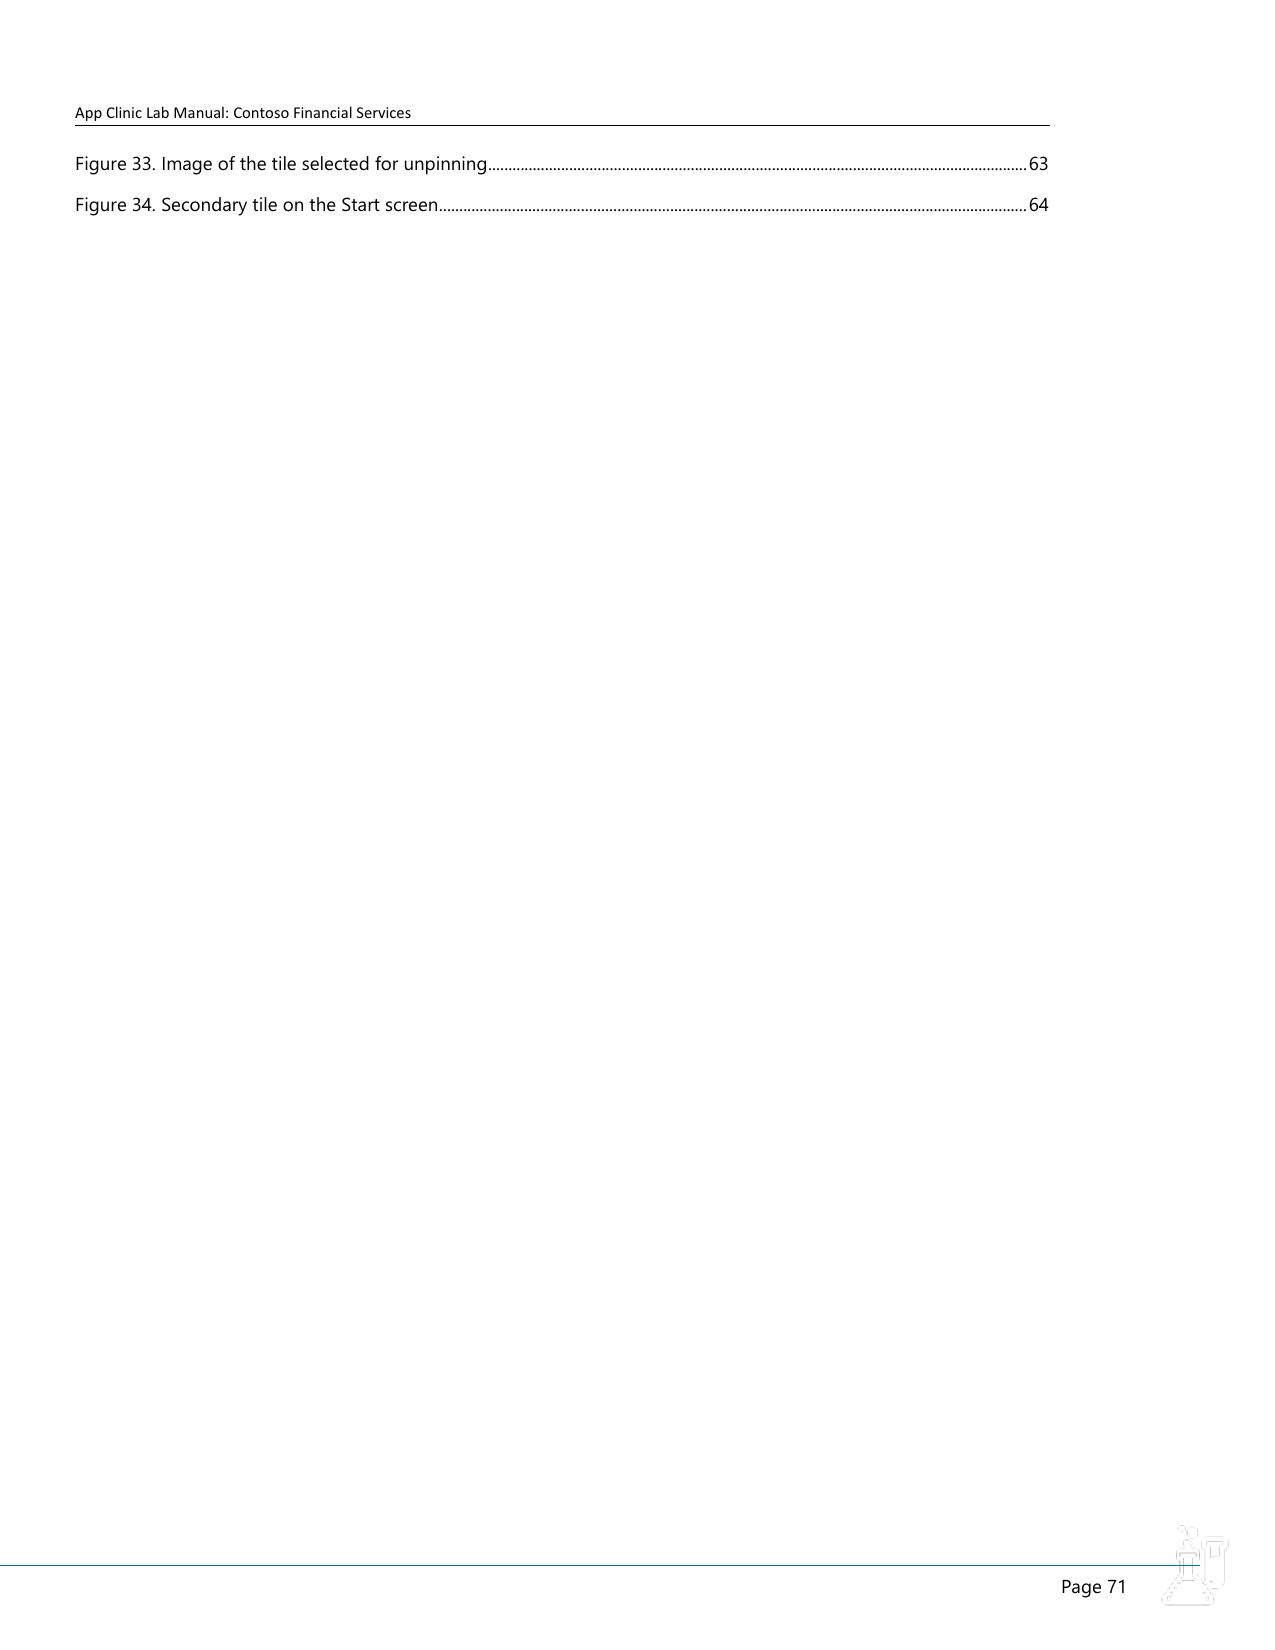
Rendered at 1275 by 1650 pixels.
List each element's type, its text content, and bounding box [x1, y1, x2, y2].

text Figure 33. Image of the tile selected for unpinning 63 [75, 150, 1050, 175]
text Figure 34. Secondary tile on the Start screen 64 [75, 191, 1050, 216]
